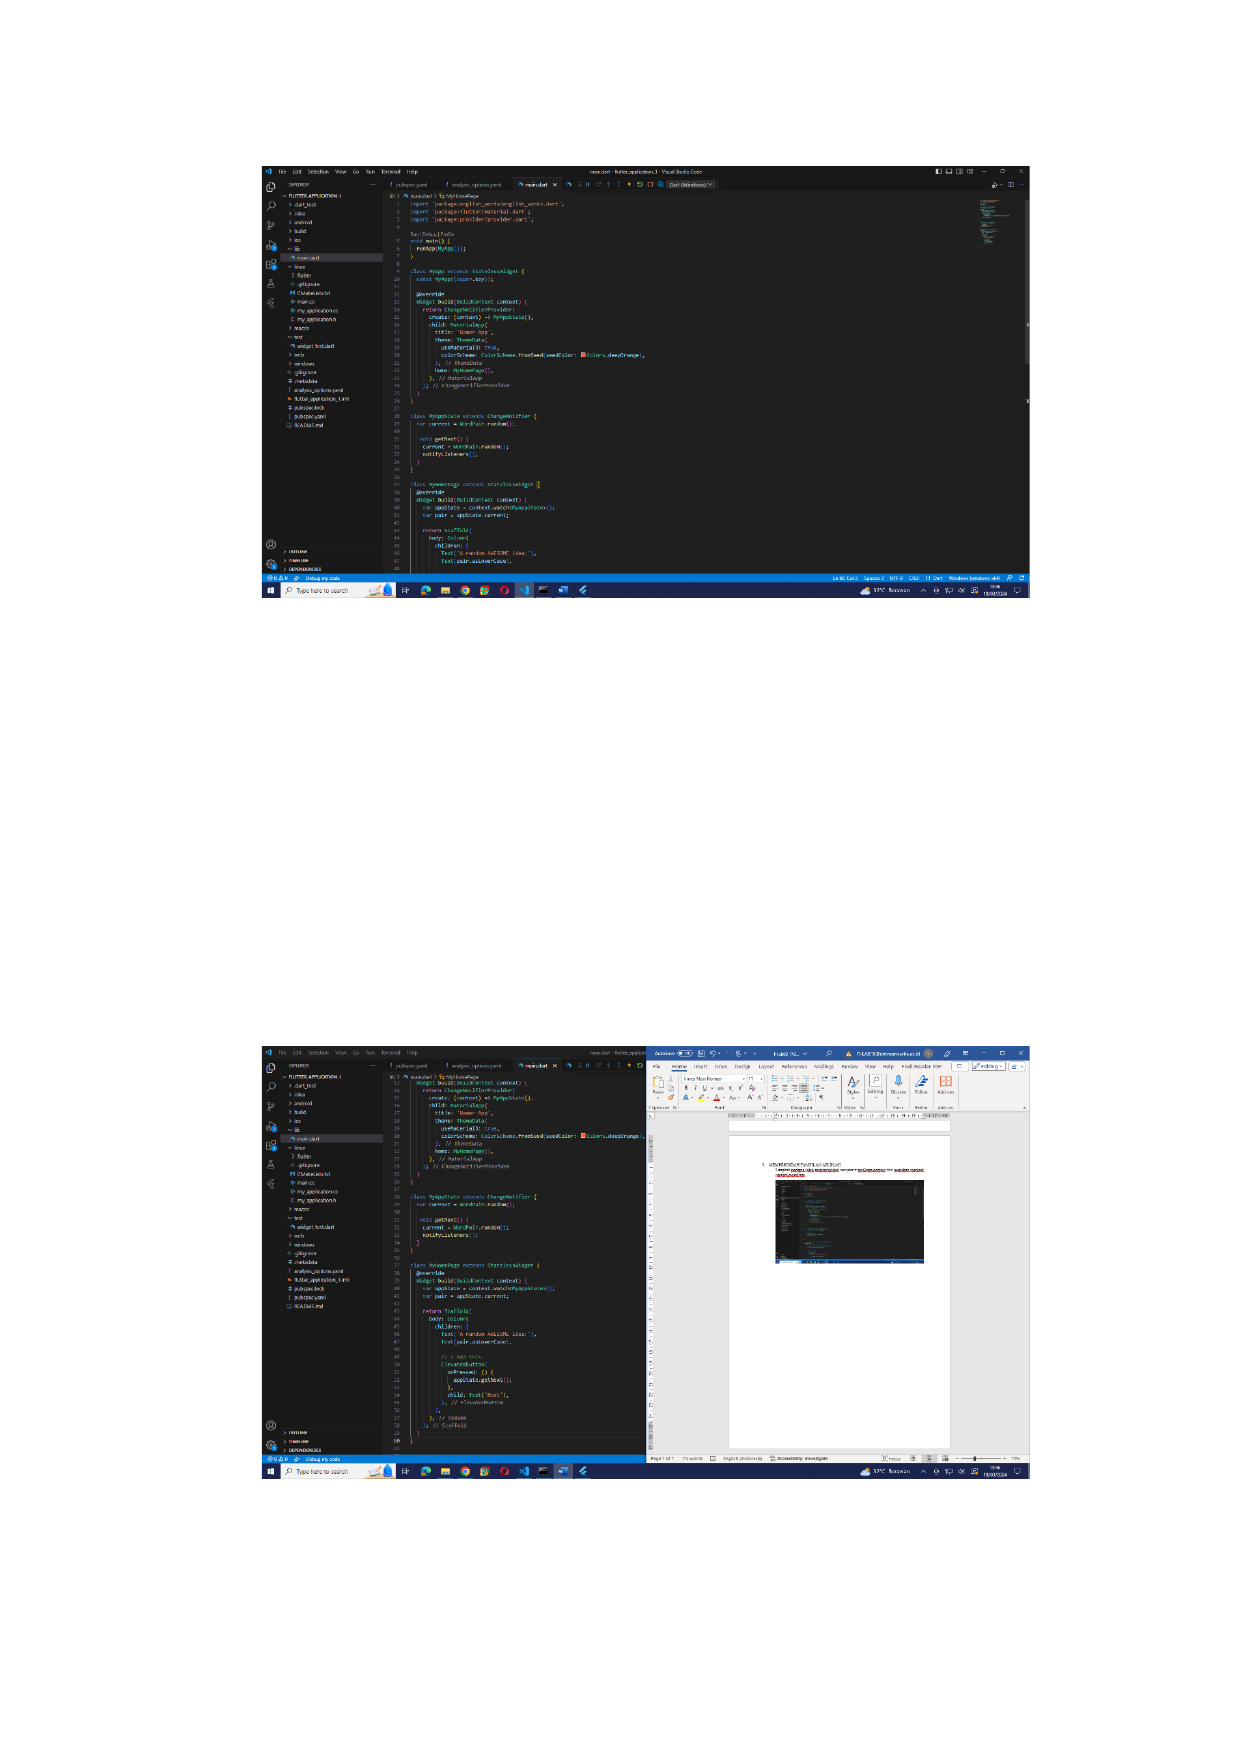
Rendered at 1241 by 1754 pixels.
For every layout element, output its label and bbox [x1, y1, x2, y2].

picture [261, 1046, 1030, 1479]
picture [261, 166, 1030, 598]
